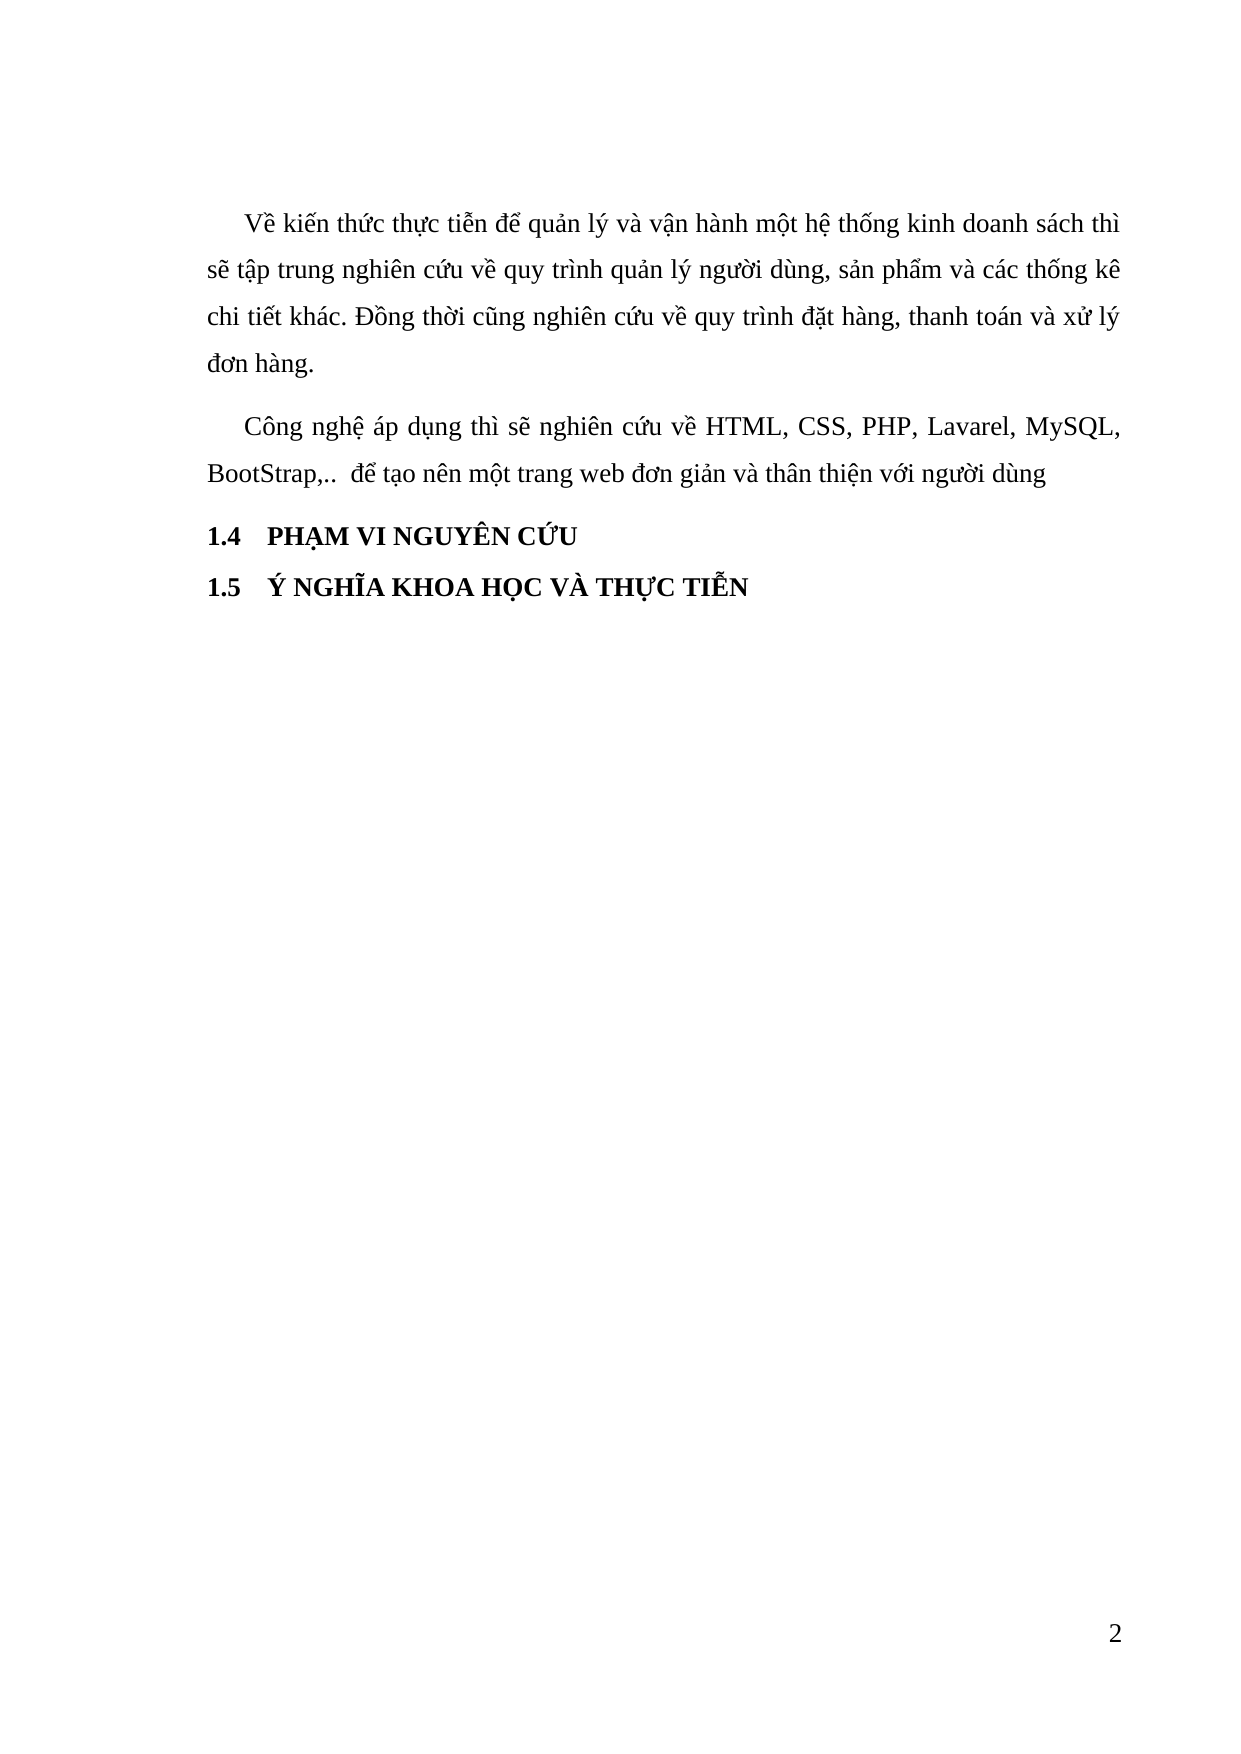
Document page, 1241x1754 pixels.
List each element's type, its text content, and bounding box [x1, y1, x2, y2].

text Về kiến thức thực tiễn để quản lý và vận hành một hệ thống kinh doanh sách thì sẽ tập trung nghiên cứu về quy trình quản lý người dùng, sản phẩm và các thống kê chi tiết khác. Đồng thời cũng nghiên cứu về quy trình đặt hàng, thanh toán và xử lý đơn hàng. [207, 207, 1122, 378]
text Công nghệ áp dụng thì sẽ nghiên cứu về HTML, CSS, PHP, Lavarel, MySQL, BootStrap,.. để tạo nên một trang web đơn giản và thân thiện với người dùng [207, 410, 1122, 488]
subtitle PHẠM VI NGUYÊN CỨU [207, 520, 1122, 551]
subtitle Ý NGHĨA KHOA HỌC VÀ THỰC TIỄN [207, 571, 1122, 602]
